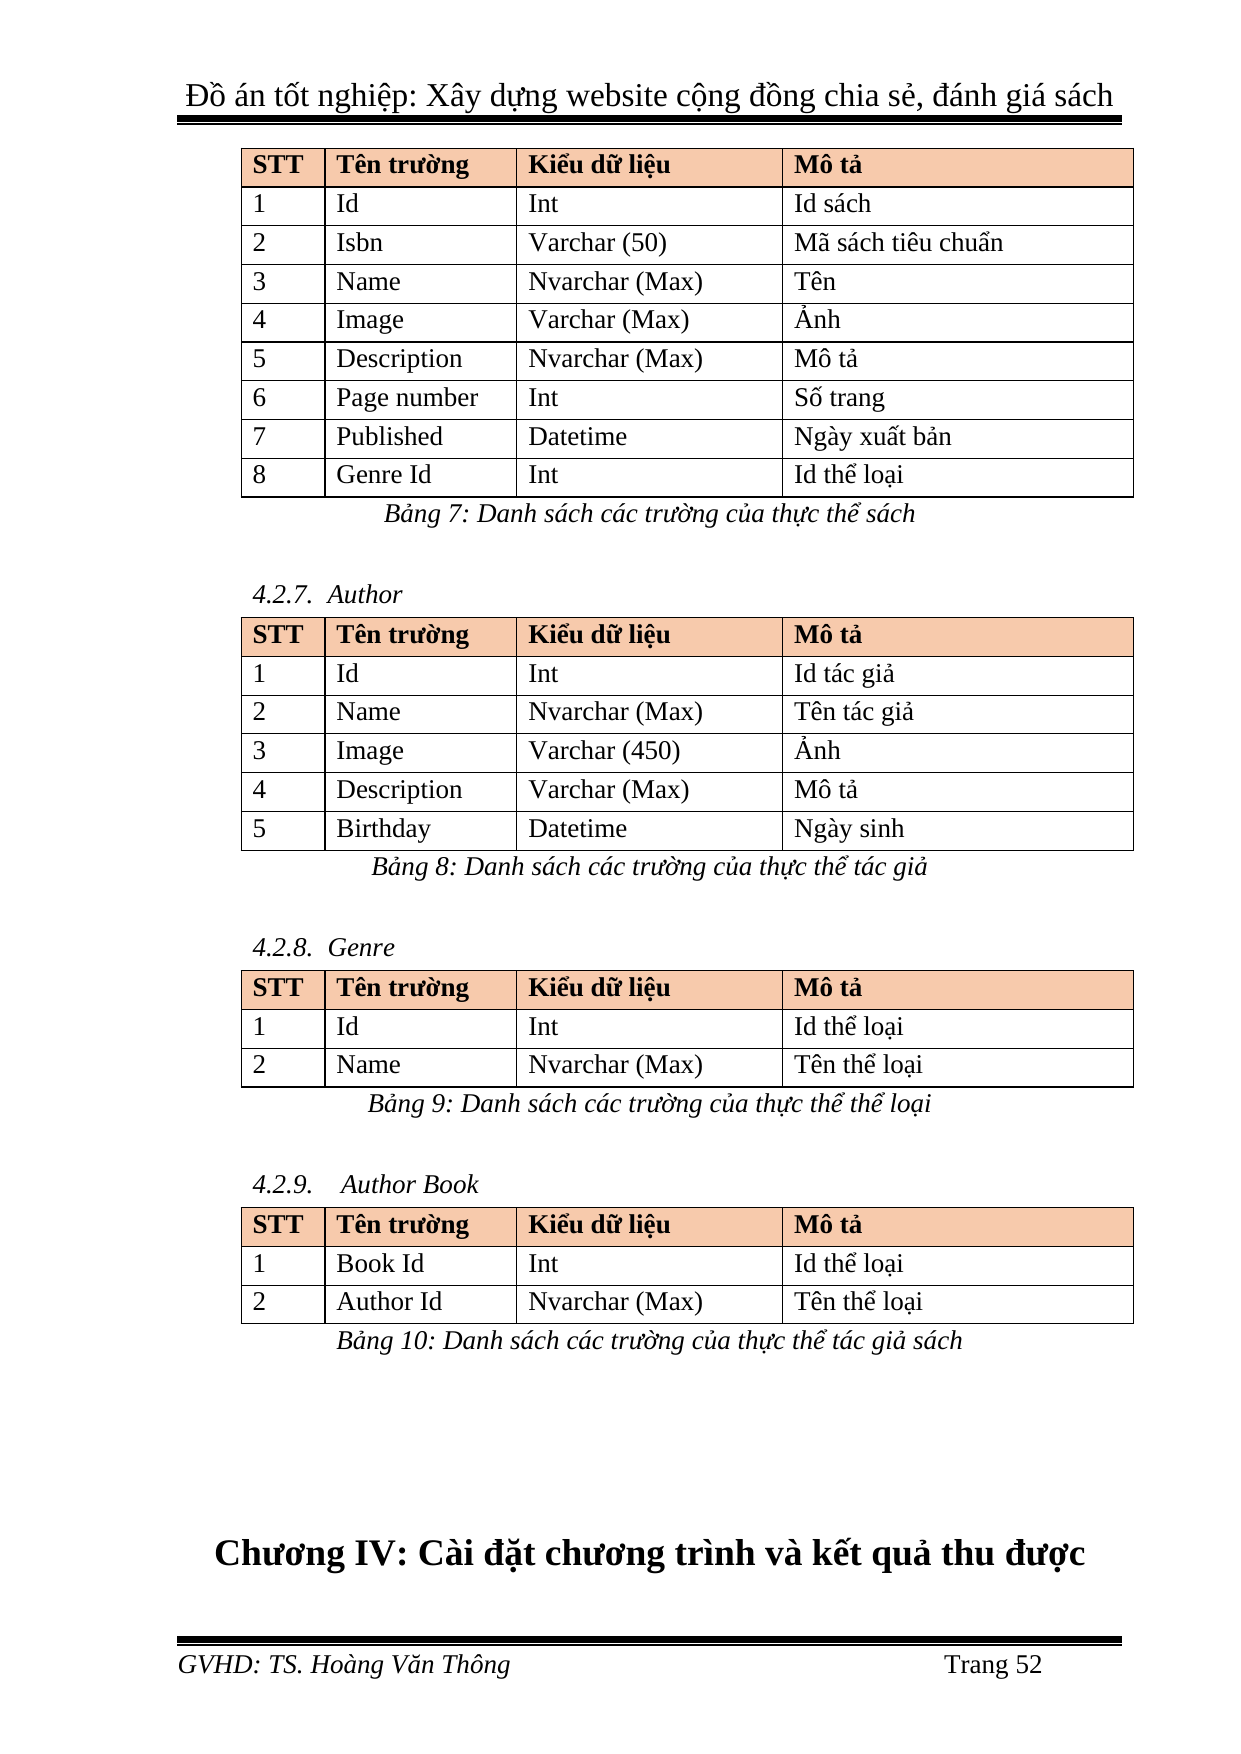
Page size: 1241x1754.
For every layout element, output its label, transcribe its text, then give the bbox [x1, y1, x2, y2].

table_cell Description [326, 343, 516, 380]
table_cell Description [326, 773, 516, 811]
table_header Kiểu dữ liệu [517, 618, 782, 656]
table_cell Ngày sinh [783, 812, 1133, 849]
table_cell 1 [242, 188, 324, 225]
table_cell Ảnh [783, 304, 1133, 341]
table_cell Int [517, 1247, 782, 1284]
text Bảng 10: Danh sách các trường của thực thể tác giả sách [177, 1324, 1122, 1355]
table_cell Mã sách tiêu chuẩn [783, 226, 1133, 264]
table_cell Name [326, 696, 516, 733]
table_header Tên trường [326, 149, 516, 186]
table_cell Tên thể loại [783, 1049, 1133, 1086]
table_cell Int [517, 459, 782, 496]
text Bảng 8: Danh sách các trường của thực thể tác giả [177, 851, 1122, 882]
table_cell 3 [242, 265, 324, 303]
table_cell Id thể loại [783, 1010, 1133, 1048]
text Bảng 7: Danh sách các trường của thực thể sách [177, 497, 1122, 528]
table_cell Datetime [517, 420, 782, 458]
table_cell Datetime [517, 812, 782, 849]
table_cell Varchar (Max) [517, 304, 782, 341]
table_cell 4 [242, 773, 324, 811]
table_cell 3 [242, 734, 324, 772]
table_cell Tên tác giả [783, 696, 1133, 733]
table_cell Id [326, 657, 516, 694]
table_cell 5 [242, 812, 324, 849]
table_cell Int [517, 1010, 782, 1048]
table_cell Mô tả [783, 773, 1133, 811]
table_cell 4 [242, 304, 324, 341]
table_header STT [242, 618, 324, 656]
table_cell 6 [242, 381, 324, 419]
table_header STT [242, 149, 324, 186]
table_cell Published [326, 420, 516, 458]
table_cell Int [517, 381, 782, 419]
table_cell Page number [326, 381, 516, 419]
table_header Tên trường [326, 618, 516, 656]
table_cell Varchar (450) [517, 734, 782, 772]
table_cell Author Id [326, 1286, 516, 1323]
table_header STT [242, 1208, 324, 1246]
table_cell 1 [242, 1010, 324, 1048]
table_cell Nvarchar (Max) [517, 265, 782, 303]
table_header Mô tả [783, 149, 1133, 186]
table_cell Isbn [326, 226, 516, 264]
table_header Mô tả [783, 618, 1133, 656]
table_cell Mô tả [783, 343, 1133, 380]
table_cell Id thể loại [783, 1247, 1133, 1284]
table_cell Int [517, 188, 782, 225]
table_cell Name [326, 1049, 516, 1086]
text Chương IV: Cài đặt chương trình và kết quả thu được [177, 1531, 1122, 1574]
table_header Mô tả [783, 971, 1133, 1009]
table_cell Id [326, 188, 516, 225]
table_cell 7 [242, 420, 324, 458]
table_header Mô tả [783, 1208, 1133, 1246]
table_cell 1 [242, 657, 324, 694]
table_cell 5 [242, 343, 324, 380]
table_cell Ảnh [783, 734, 1133, 772]
table_cell Book Id [326, 1247, 516, 1284]
table_cell Varchar (50) [517, 226, 782, 264]
table_cell 2 [242, 226, 324, 264]
table_cell Tên [783, 265, 1133, 303]
table_cell Id [326, 1010, 516, 1048]
table_cell Genre Id [326, 459, 516, 496]
table_cell Name [326, 265, 516, 303]
table_cell Ngày xuất bản [783, 420, 1133, 458]
table_cell Id thể loại [783, 459, 1133, 496]
table_cell Varchar (Max) [517, 773, 782, 811]
table_cell Id tác giả [783, 657, 1133, 694]
table_header Kiểu dữ liệu [517, 971, 782, 1009]
table_cell Image [326, 734, 516, 772]
table_header Tên trường [326, 1208, 516, 1246]
table_cell Nvarchar (Max) [517, 343, 782, 380]
table_header Tên trường [326, 971, 516, 1009]
table_cell 2 [242, 696, 324, 733]
table_cell Số trang [783, 381, 1133, 419]
table_cell Nvarchar (Max) [517, 1286, 782, 1323]
table_cell Nvarchar (Max) [517, 1049, 782, 1086]
table_cell 8 [242, 459, 324, 496]
table_header Kiểu dữ liệu [517, 1208, 782, 1246]
table_cell 2 [242, 1286, 324, 1323]
text Bảng 9: Danh sách các trường của thực thể thể loại [177, 1087, 1122, 1118]
list Author [251, 578, 1122, 609]
table_cell Int [517, 657, 782, 694]
table_cell Birthday [326, 812, 516, 849]
table_cell Tên thể loại [783, 1286, 1133, 1323]
table_header STT [242, 971, 324, 1009]
table_cell 2 [242, 1049, 324, 1086]
table_cell Nvarchar (Max) [517, 696, 782, 733]
table_cell Id sách [783, 188, 1133, 225]
list Genre [251, 931, 1122, 962]
table_cell 1 [242, 1247, 324, 1284]
list Author Book [251, 1168, 1122, 1199]
table_cell Image [326, 304, 516, 341]
table_header Kiểu dữ liệu [517, 149, 782, 186]
